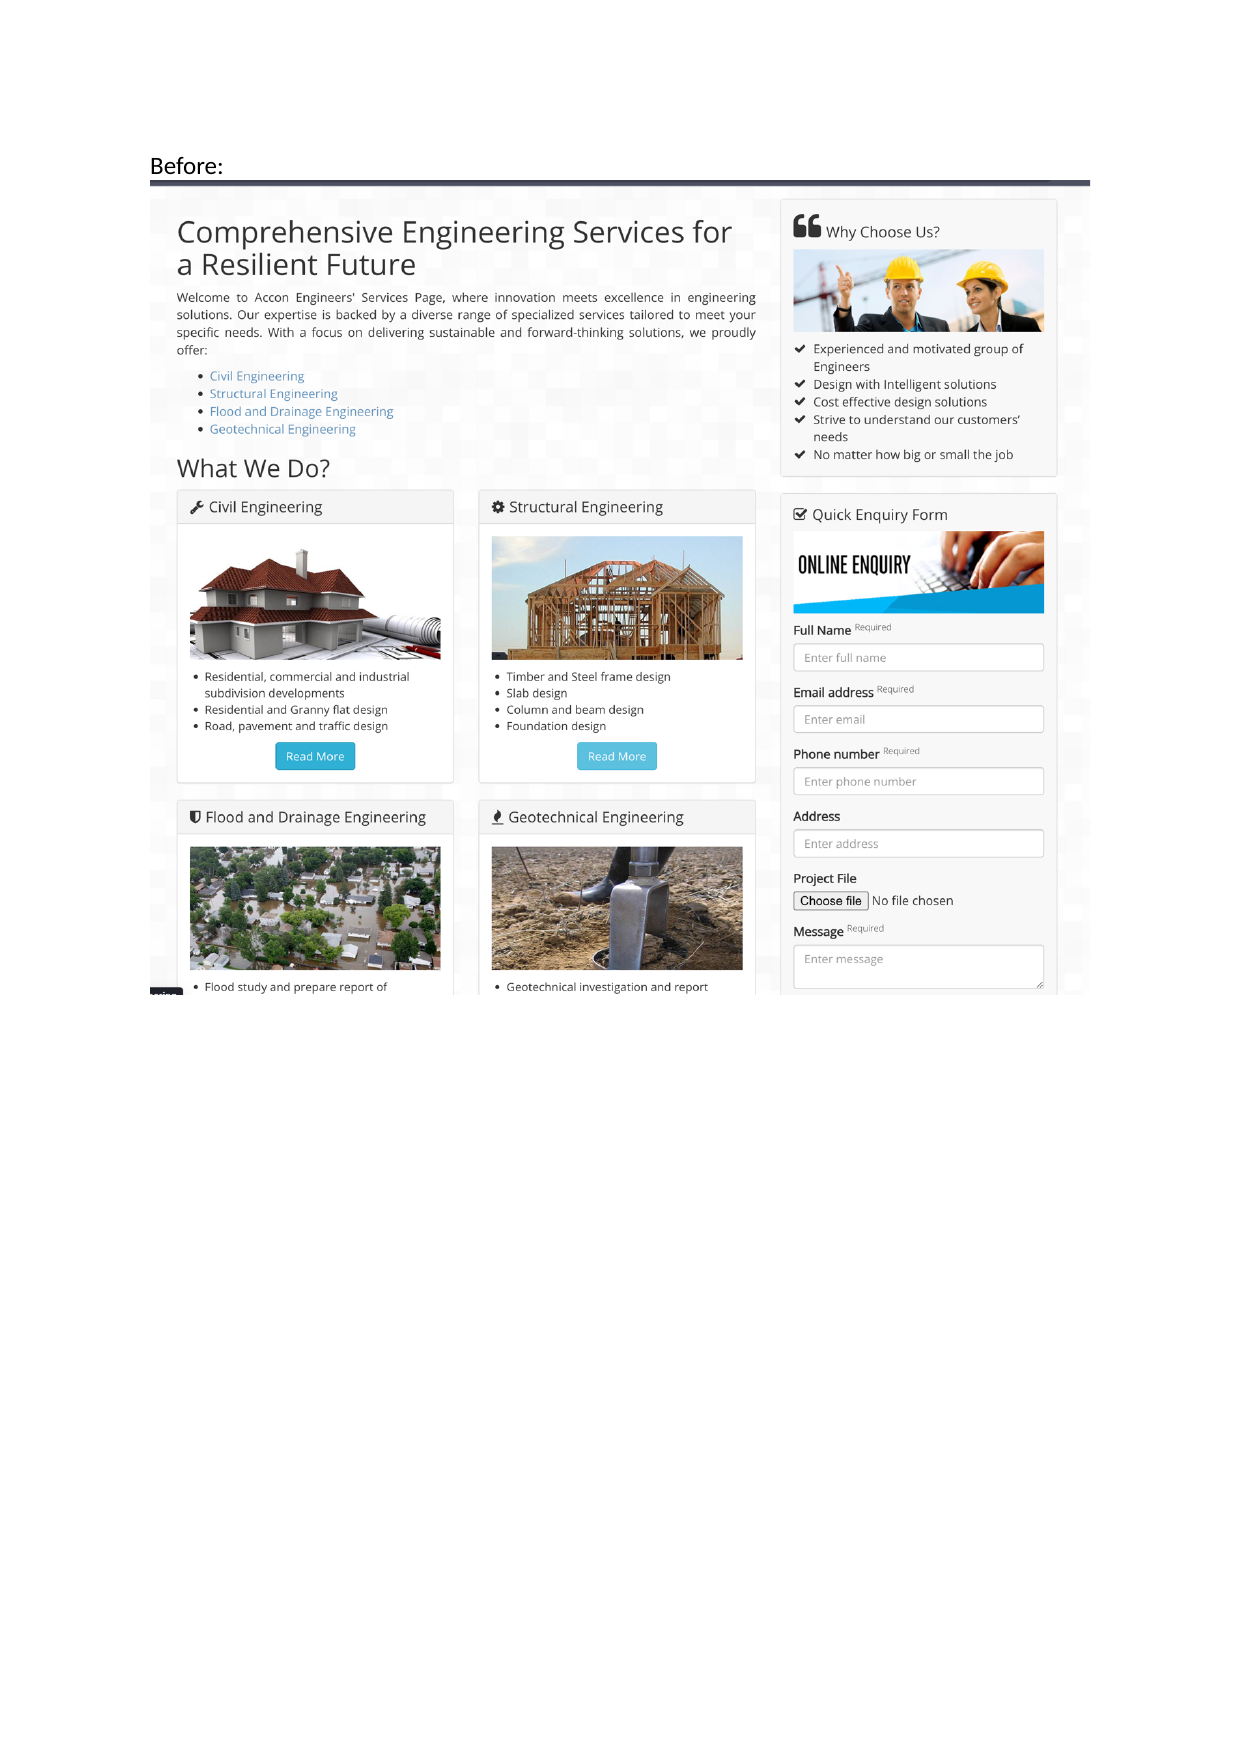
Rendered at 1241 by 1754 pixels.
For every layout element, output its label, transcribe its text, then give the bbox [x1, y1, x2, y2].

text Before: [150, 150, 1090, 180]
picture [150, 180, 1091, 995]
